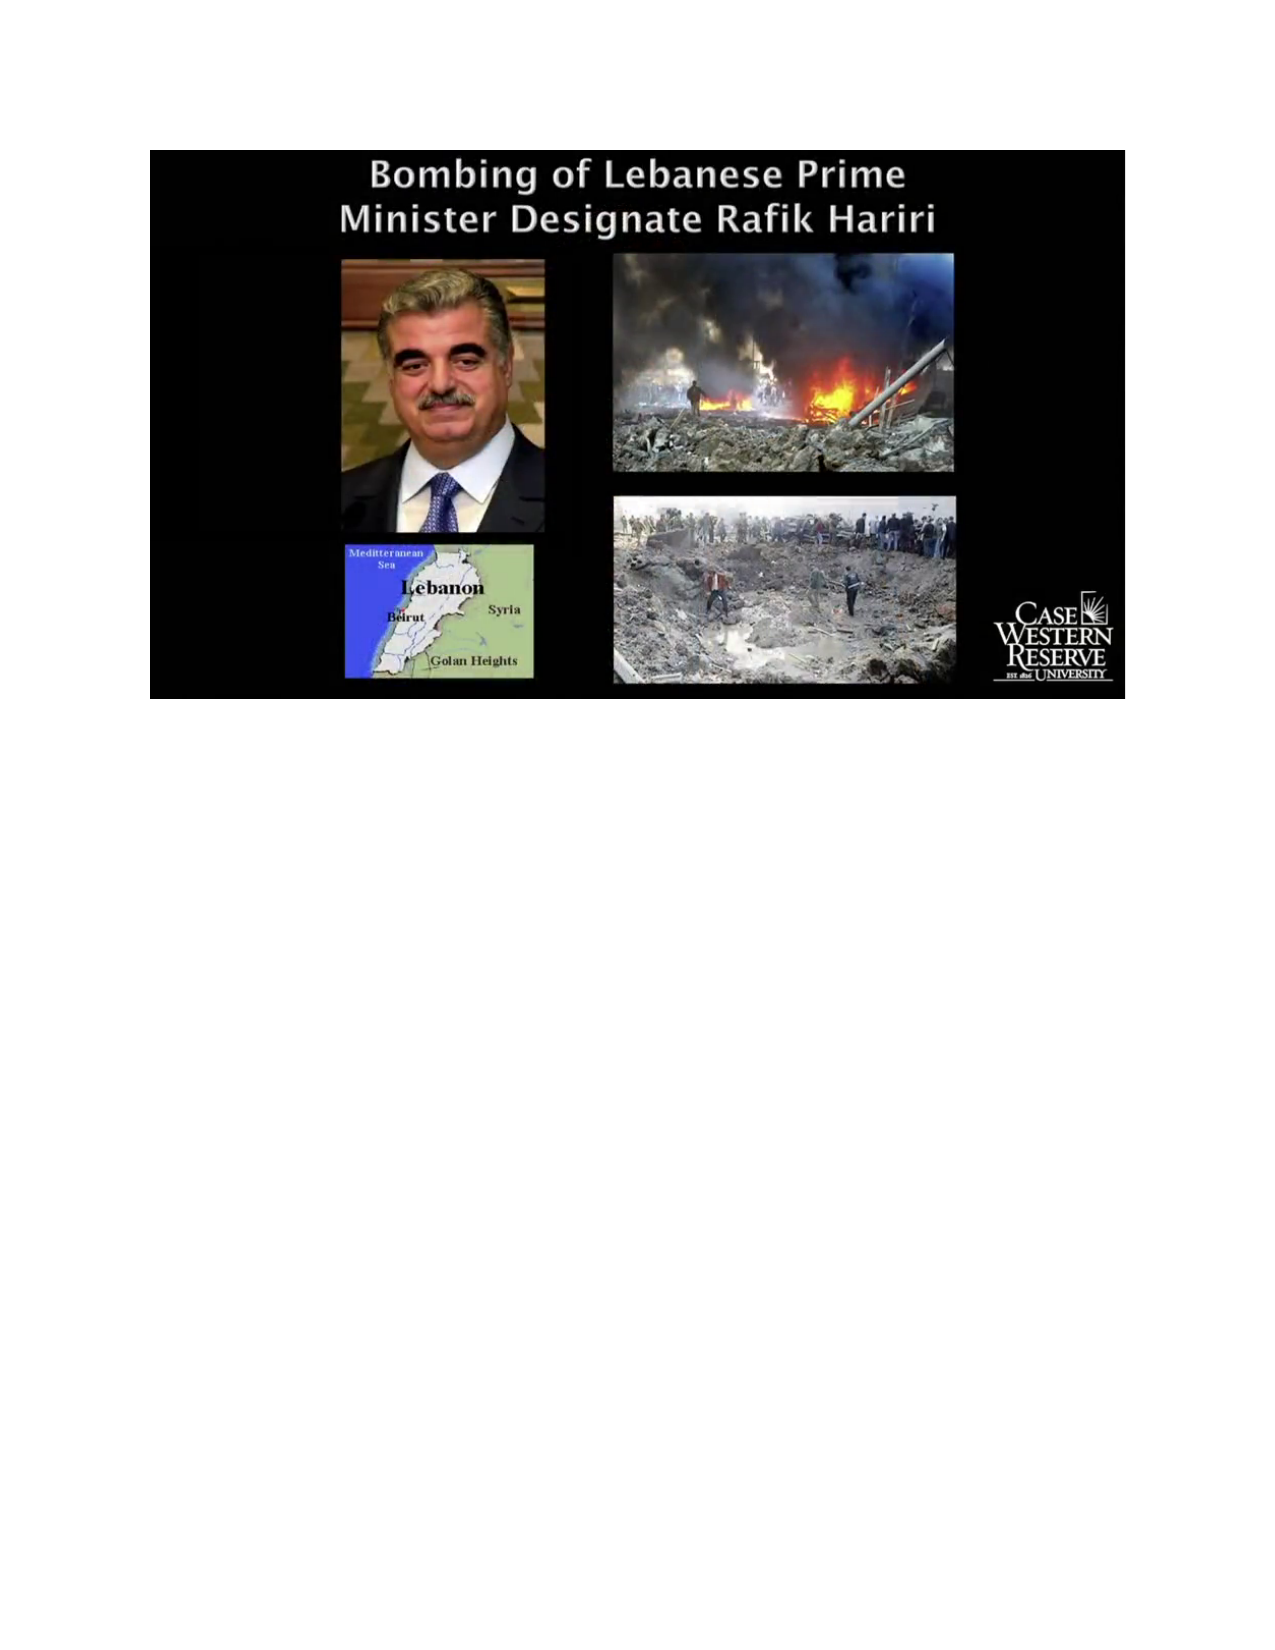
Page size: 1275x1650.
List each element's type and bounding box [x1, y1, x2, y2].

picture [150, 150, 1125, 699]
